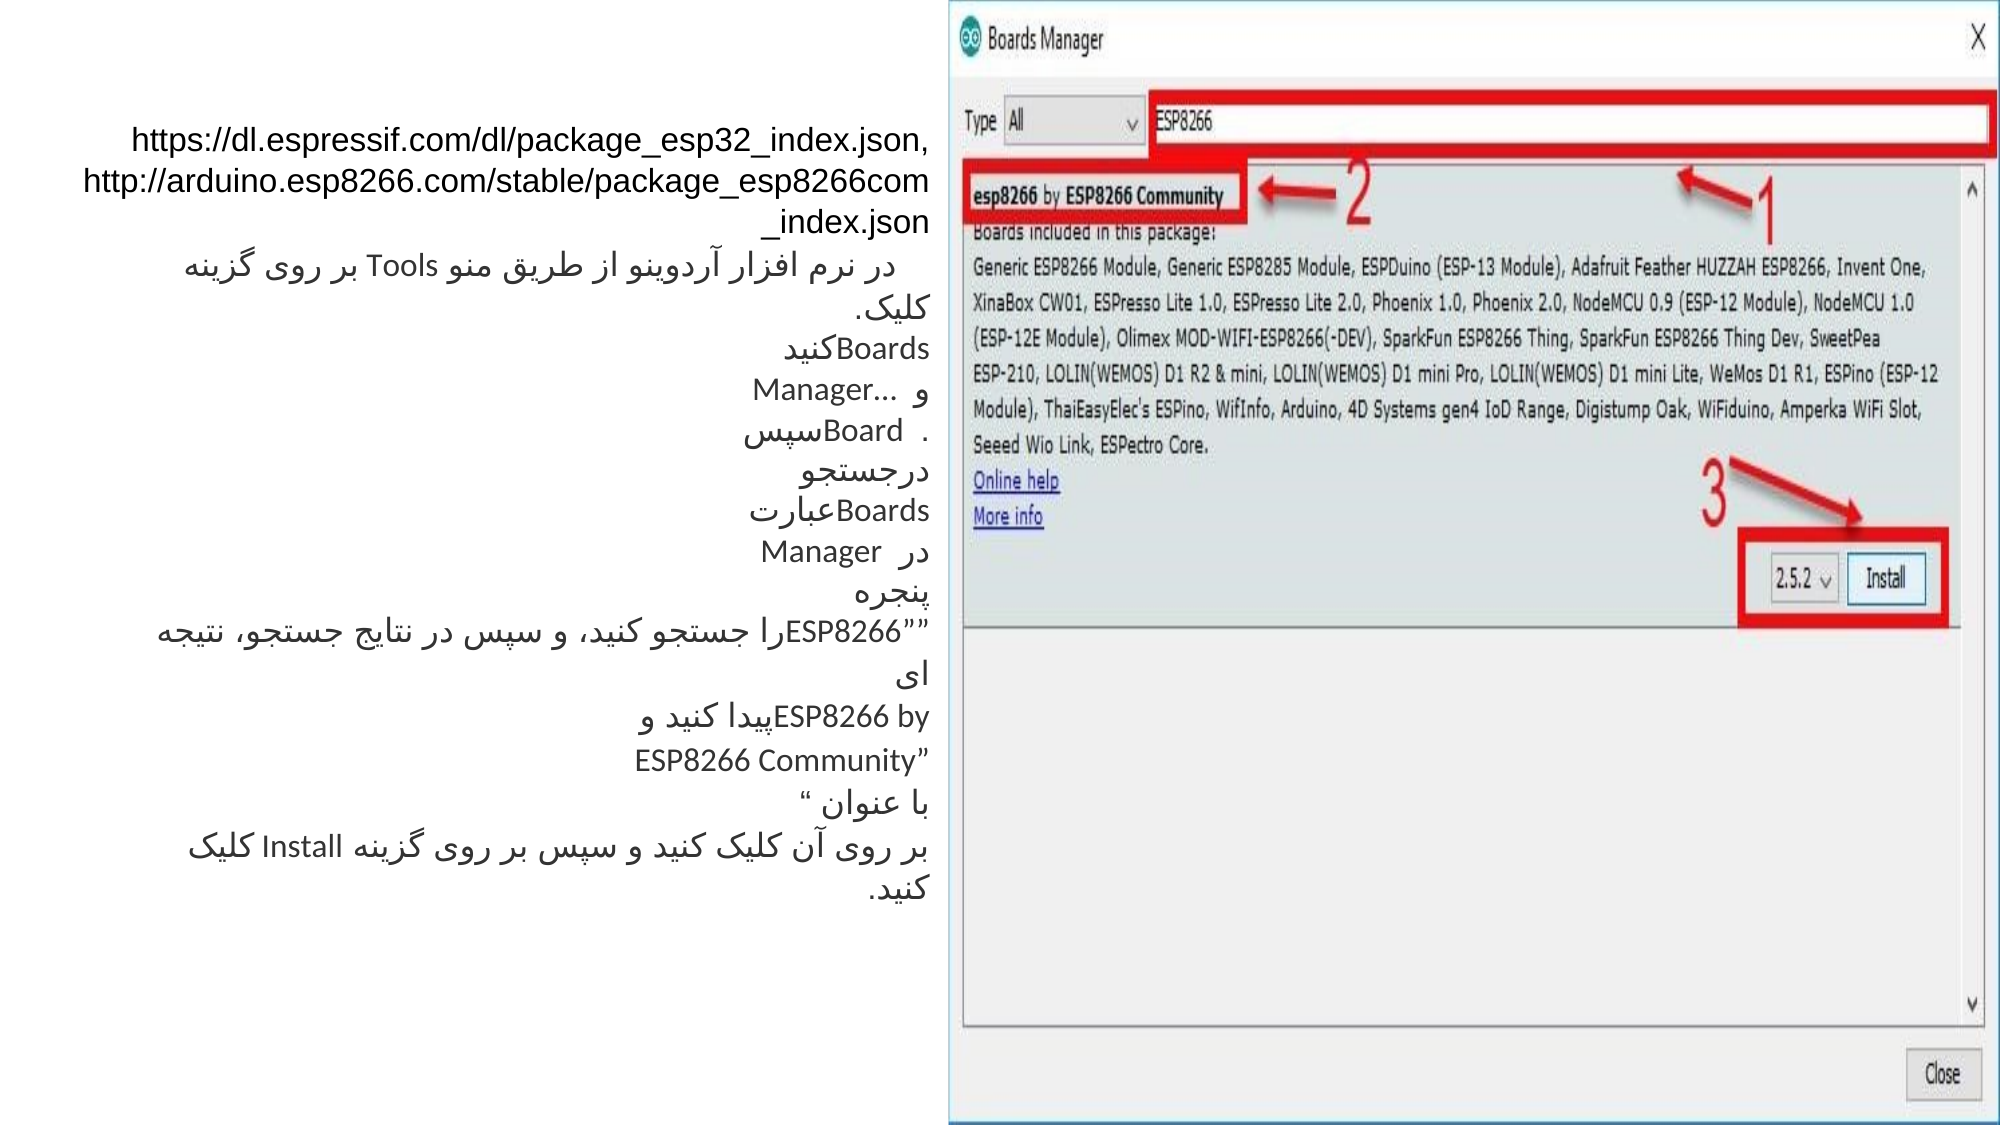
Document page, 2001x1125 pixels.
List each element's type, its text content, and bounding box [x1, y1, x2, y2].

text https://dl.espressif.com/dl/package_esp32_index.json, http://arduino.esp8266.com/stable/package_esp8266com [15, 120, 948, 199]
picture [948, 0, 2000, 1125]
text در نرم افزار آردوینو از طریق منو Tools بر روی گزینه [0, 244, 948, 285]
text پیدا کنید وESP8266 by ESP8266 Community” “ با عنوان [617, 695, 948, 822]
text .کلیک کنیدBoards Manager… و سپسBoard .درجستجو عبارتBoards Manager در پنجره [741, 288, 948, 609]
text _index.json [15, 202, 948, 241]
text ””ESP8266را جستجو کنید، و سپس در نتایج جستجو، نتیجه ای [133, 610, 948, 692]
text بر روی آن کلیک کنید و سپس بر روی گزینه Install کلیک کنید. [133, 824, 948, 906]
